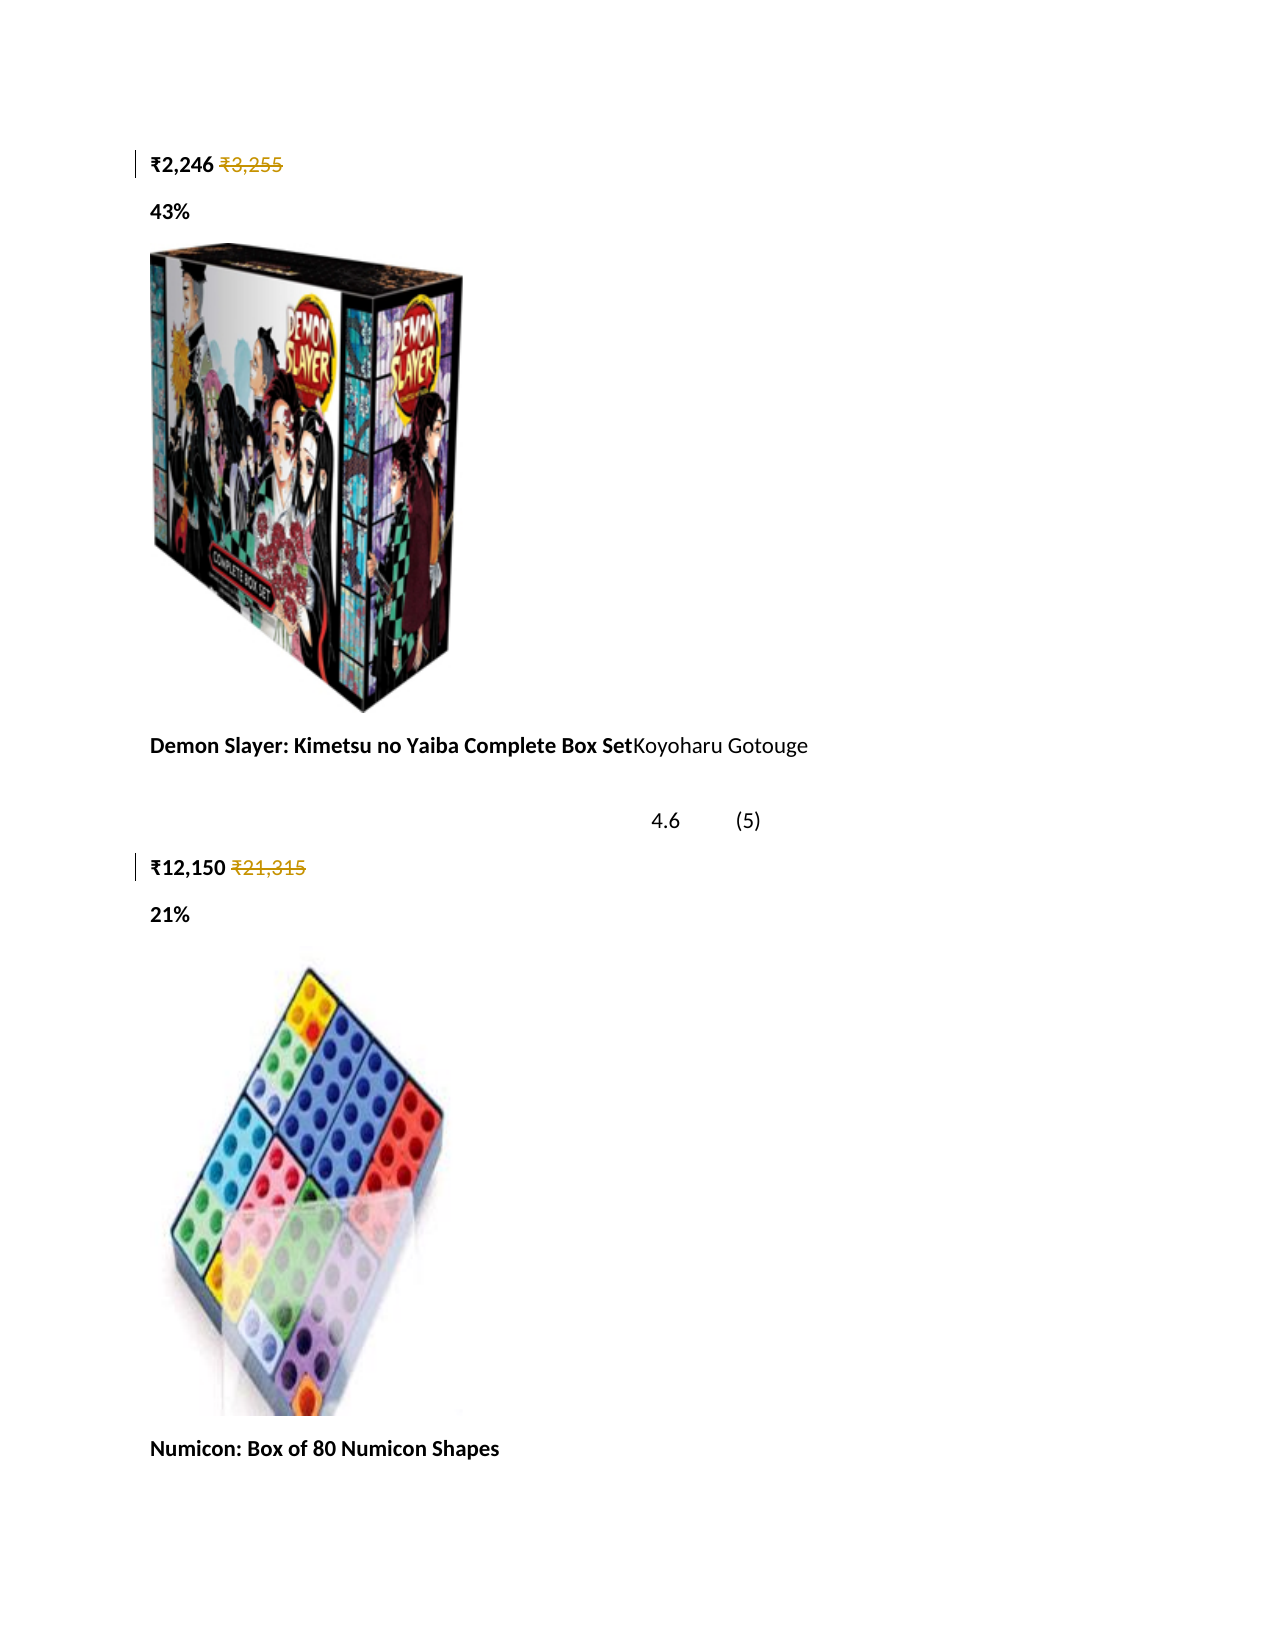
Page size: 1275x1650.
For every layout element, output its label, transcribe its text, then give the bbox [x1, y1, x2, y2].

text Numicon: Box of 80 Numicon Shapes [150, 1434, 1125, 1462]
text ₹2,246 [150, 150, 1125, 178]
picture [150, 946, 463, 1416]
picture [150, 243, 463, 713]
text ₹12,150 [150, 853, 1125, 881]
text 21% [150, 900, 1125, 928]
text 4.6 (5) [150, 778, 1125, 834]
text Demon Slayer: Kimetsu no Yaiba Complete Box SetKoyoharu Gotouge [150, 731, 1125, 759]
text 43% [150, 197, 1125, 225]
